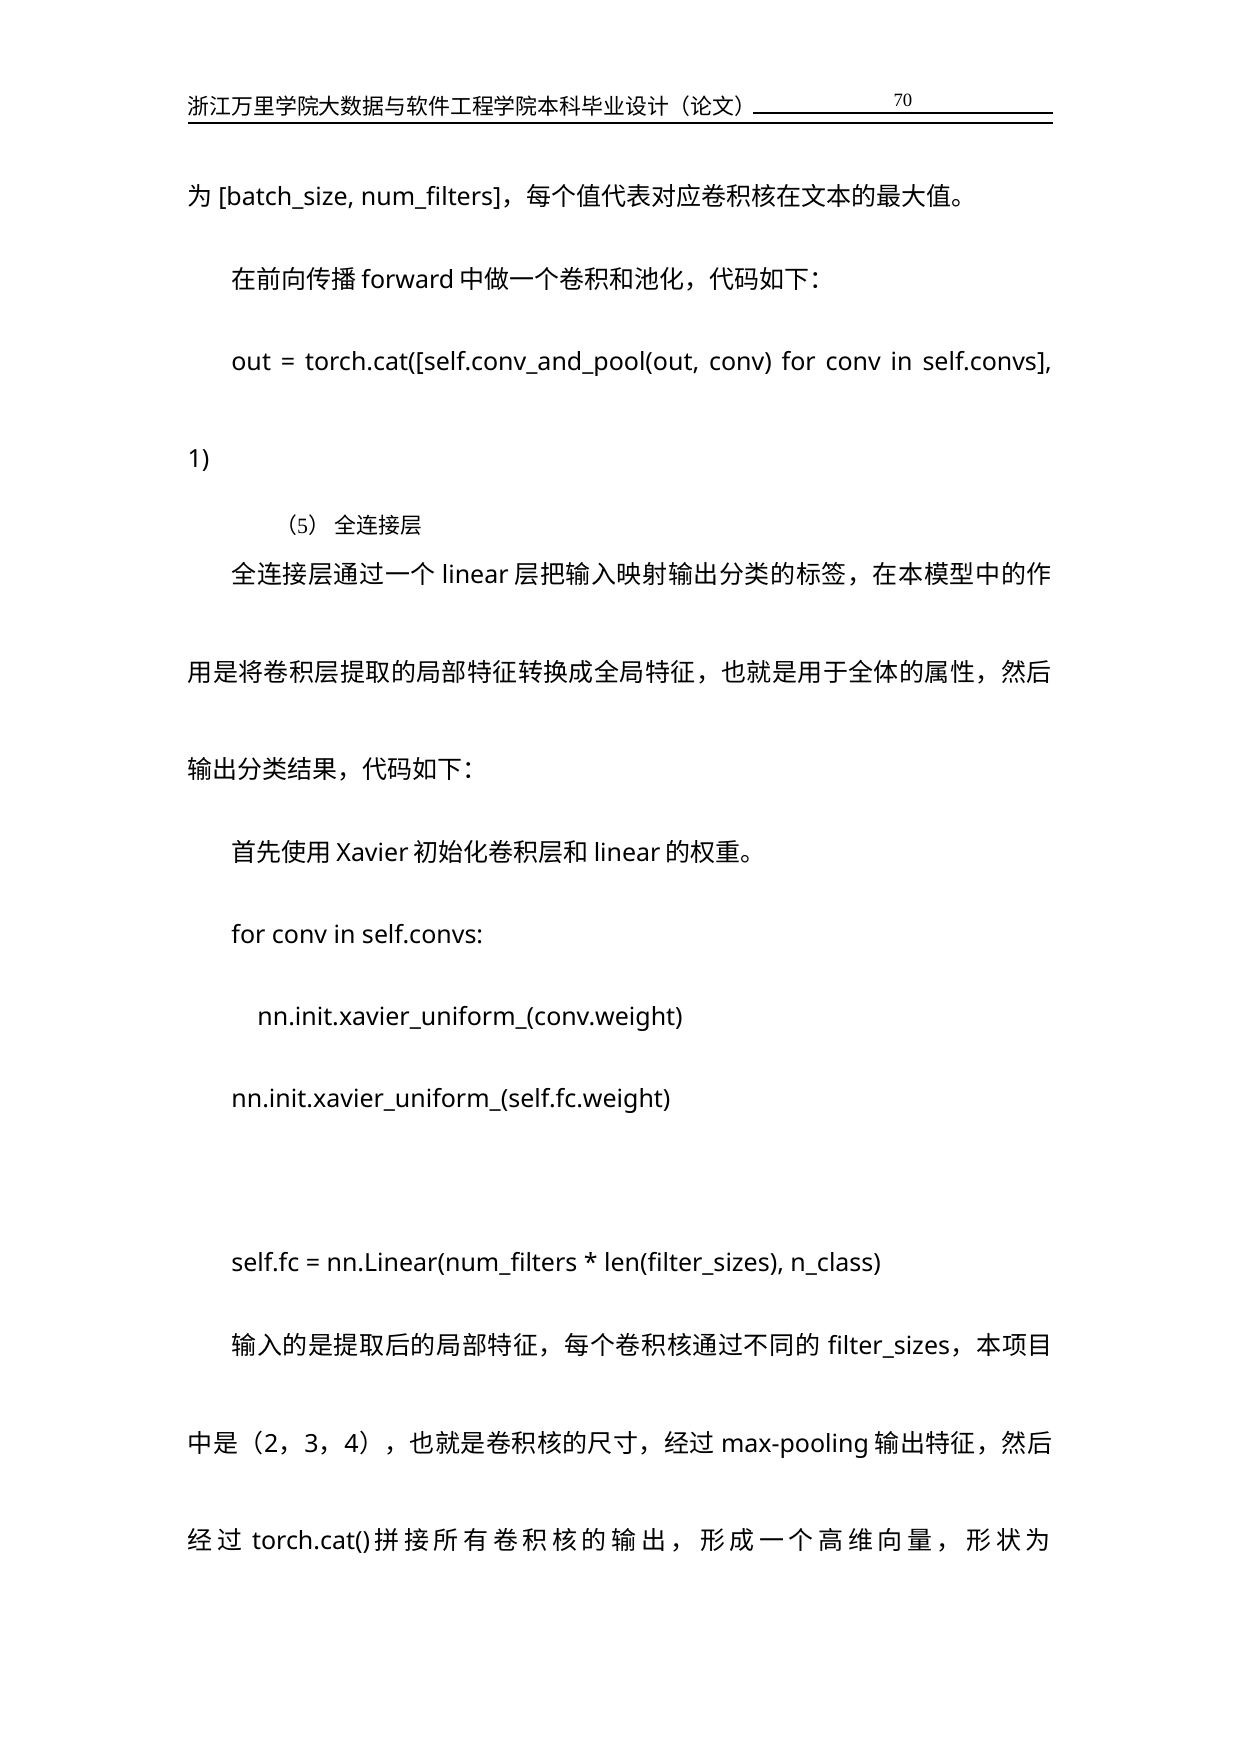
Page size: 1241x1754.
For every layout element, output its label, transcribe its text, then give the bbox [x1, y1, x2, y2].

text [187, 1311, 1053, 1571]
text 在前向传播forward中做一个卷积和池化，代码如下： [187, 245, 1053, 310]
text self.fc = nn.Linear(num_filters * len(filter_sizes), n_class) [187, 1229, 1053, 1294]
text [187, 162, 1053, 227]
text for conv in self.convs: [187, 901, 1053, 966]
text out = torch.cat([self.conv_and_pool(out, conv) for conv in self.convs], 1) [187, 328, 1053, 491]
text nn.init.xavier_uniform_(self.fc.weight) [187, 1065, 1053, 1130]
list 全连接层 [231, 508, 1053, 540]
text 首先使用Xavier初始化卷积层和linear的权重。 [187, 818, 1053, 883]
text nn.init.xavier_uniform_(conv.weight) [187, 983, 1053, 1048]
text 全连接层通过一个linear层把输入映射输出分类的标签，在本模型中的作用是将卷积层提取的局部特征转换成全局特征，也就是用于全体的属性，然后输出分类结果，代码如下： [187, 540, 1053, 800]
